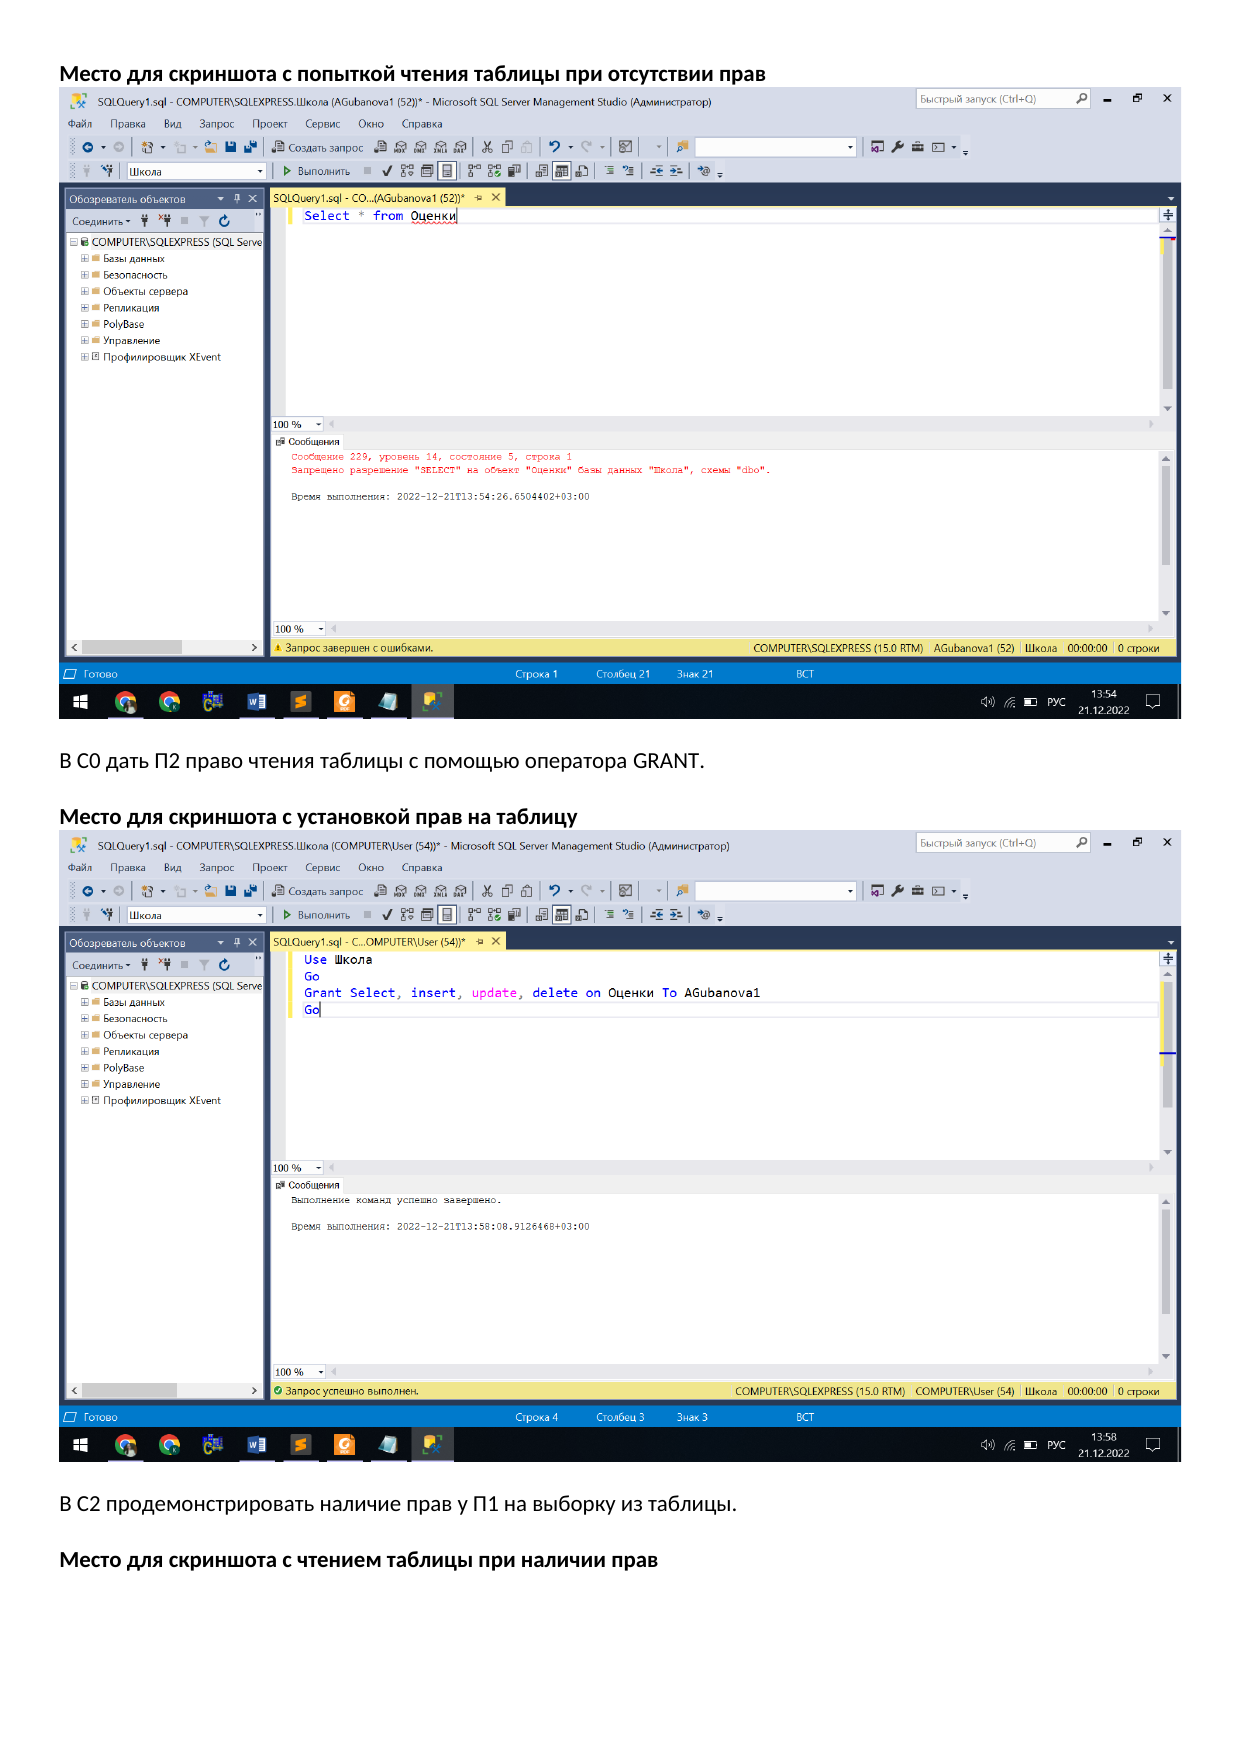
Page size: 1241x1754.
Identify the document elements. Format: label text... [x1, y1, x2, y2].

text Место для скриншота с чтением таблицы при наличии прав [59, 1546, 1181, 1573]
picture [59, 87, 1182, 719]
picture [59, 830, 1182, 1462]
text В С2 продемонстрировать наличие прав у П1 на выборку из таблицы. [59, 1489, 1181, 1517]
text Место для скриншота с попыткой чтения таблицы при отсутствии прав [59, 59, 1181, 87]
text В С0 дать П2 право чтения таблицы с помощью оператора GRANT. [59, 746, 1181, 774]
text Место для скриншота с установкой прав на таблицу [59, 802, 1181, 830]
